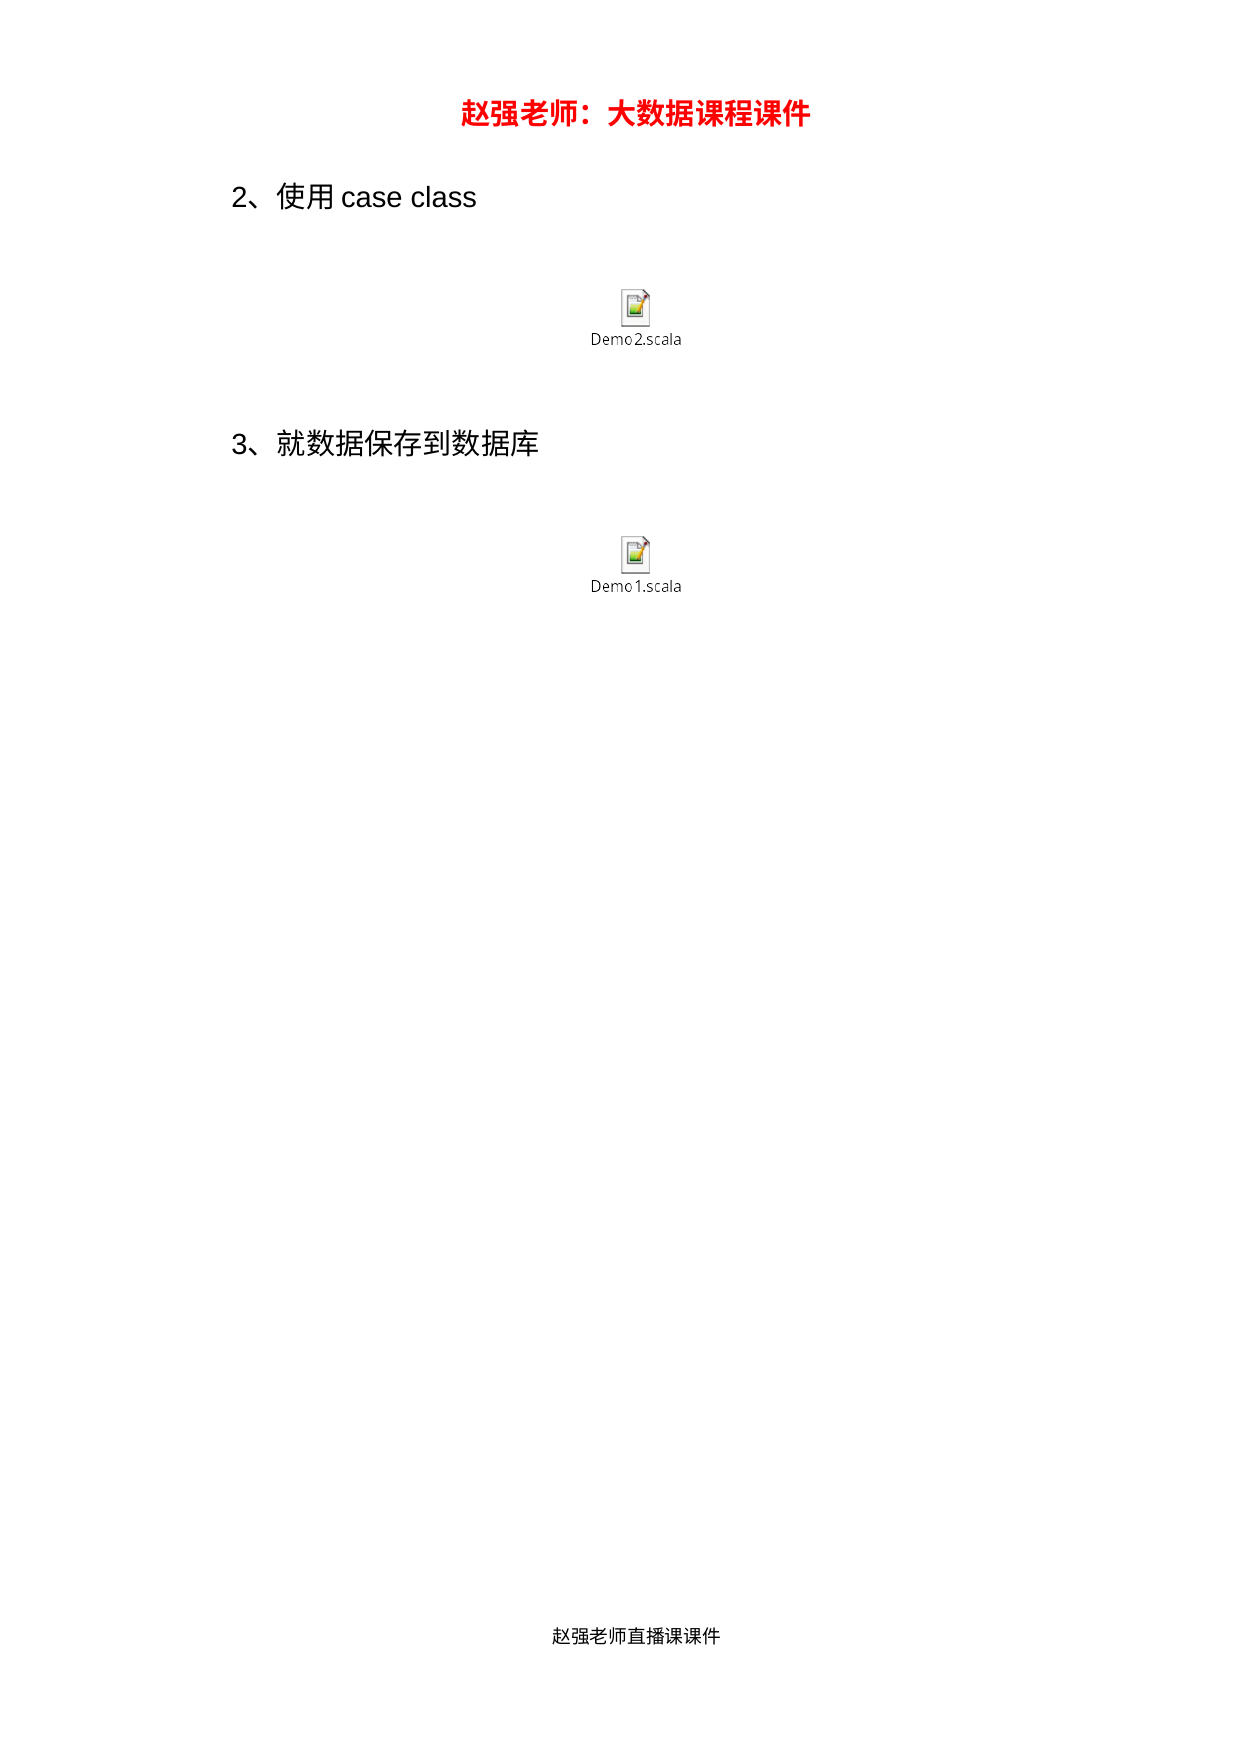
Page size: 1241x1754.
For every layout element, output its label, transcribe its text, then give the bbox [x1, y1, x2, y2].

subtitle 3、就数据保存到数据库 [187, 409, 1085, 474]
subtitle 2、使用case class [187, 162, 1085, 227]
